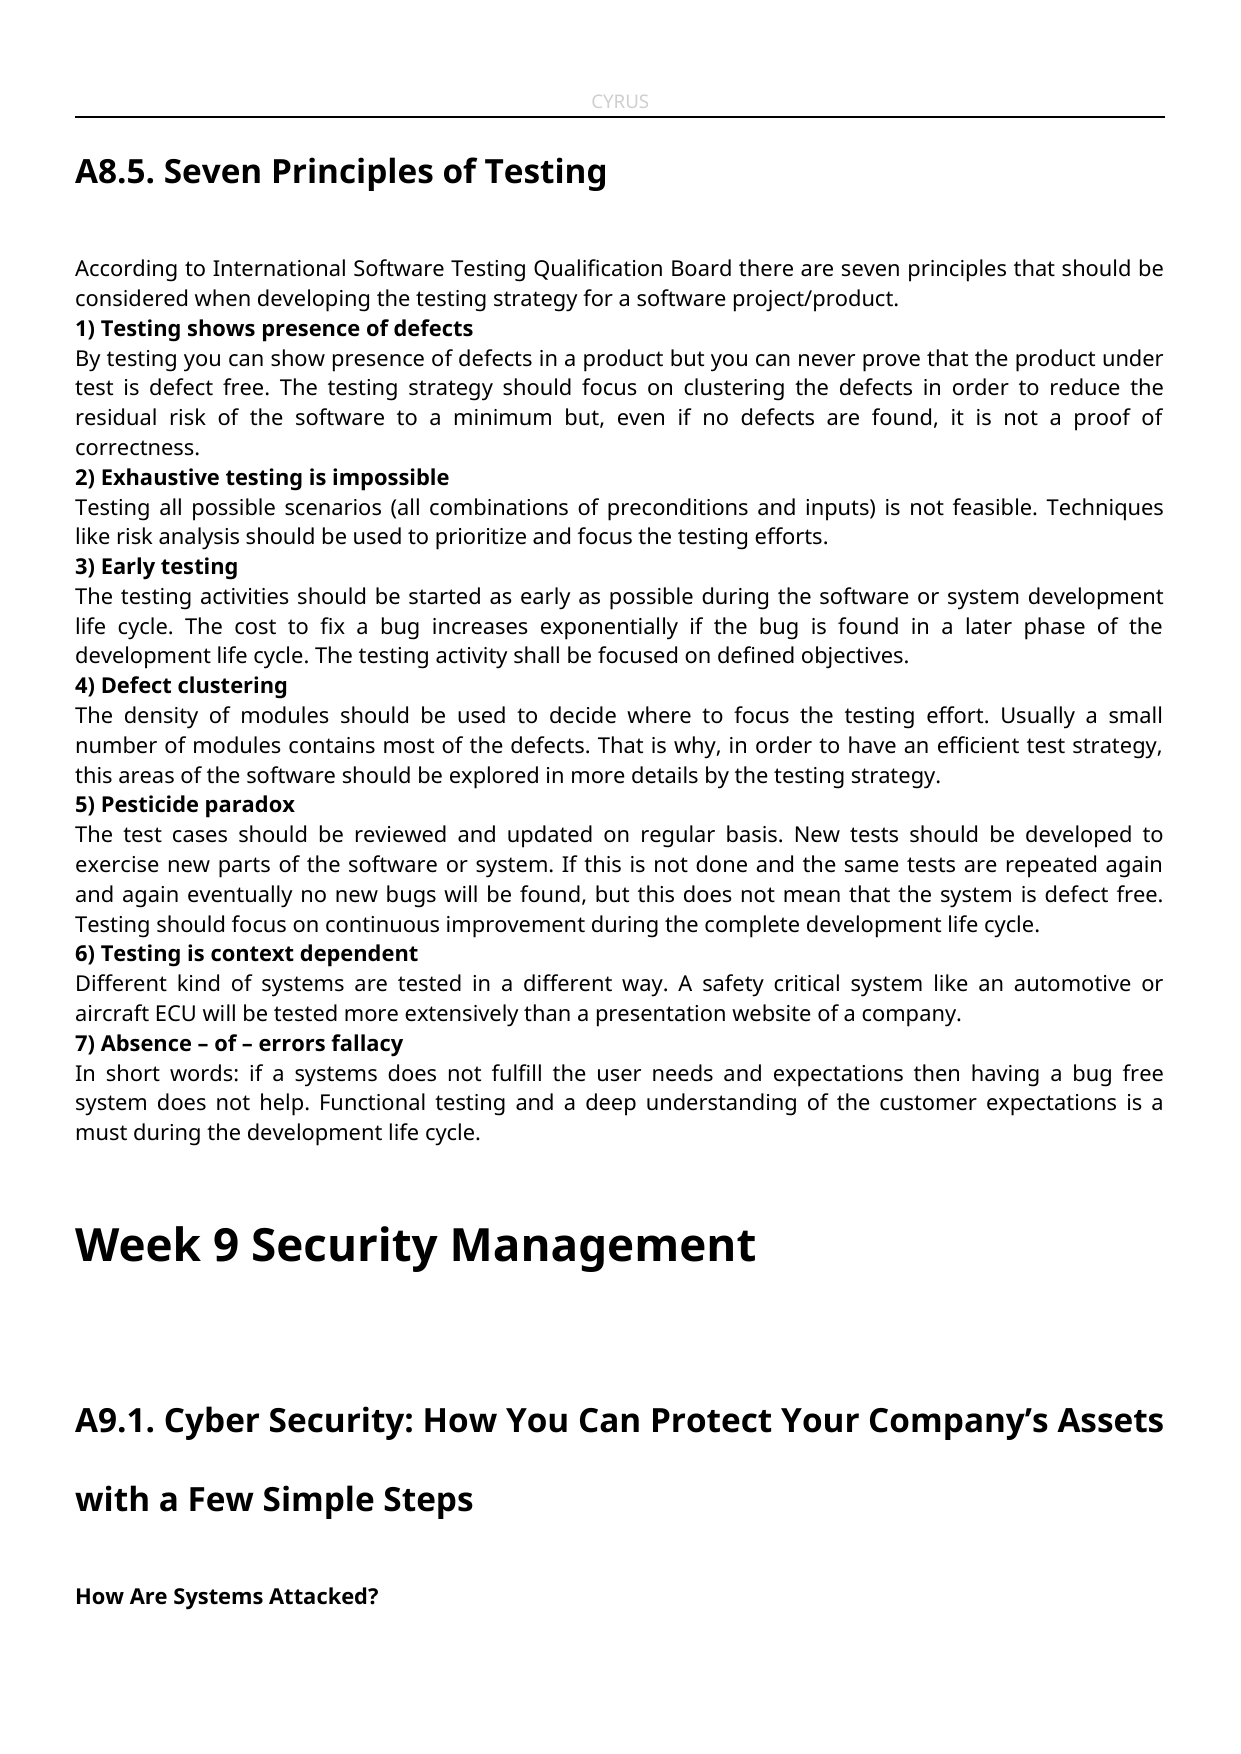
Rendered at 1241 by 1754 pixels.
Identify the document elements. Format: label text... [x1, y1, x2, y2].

subtitle A9.1. Cyber Security: How You Can Protect Your Company’s Assets with a Few Simple Steps [75, 1397, 1165, 1521]
text 2) Exhaustive testing is impossible [75, 462, 1165, 492]
text In short words: if a systems does not fulfill the user needs and expectations then having a bug free system does not help. Functional testing and a deep understanding of the customer expectations is a must during the development life cycle. [75, 1058, 1165, 1147]
text 7) Absence – of – errors fallacy [75, 1028, 1165, 1058]
text 5) Pesticide paradox [75, 789, 1165, 819]
text According to International Software Testing Qualification Board there are seven principles that should be considered when developing the testing strategy for a software project/product. [75, 253, 1165, 313]
text Different kind of systems are tested in a different way. A safety critical system like an automotive or aircraft ECU will be tested more extensively than a presentation website of a company. [75, 968, 1165, 1028]
subtitle A8.5. Seven Principles of Testing [75, 148, 1165, 193]
text Testing all possible scenarios (all combinations of preconditions and inputs) is not feasible. Techniques like risk analysis should be used to prioritize and focus the testing efforts. [75, 492, 1165, 551]
text The test cases should be reviewed and updated on regular basis. New tests should be developed to exercise new parts of the software or system. If this is not done and the same tests are repeated again and again eventually no new bugs will be found, but this does not mean that the system is defect free. Testing should focus on continuous improvement during the complete development life cycle. [75, 819, 1165, 938]
text 3) Early testing [75, 551, 1165, 581]
subtitle Week 9 Security Management [75, 1212, 1165, 1274]
text The density of modules should be used to decide where to focus the testing effort. Usually a small number of modules contains most of the defects. That is why, in order to have an efficient test strategy, this areas of the software should be explored in more details by the testing strategy. [75, 700, 1165, 789]
text By testing you can show presence of defects in a product but you can never prove that the product under test is defect free. The testing strategy should focus on clustering the defects in order to reduce the residual risk of the software to a minimum but, even if no defects are found, it is not a proof of correctness. [75, 343, 1165, 462]
text 4) Defect clustering [75, 670, 1165, 700]
text 1) Testing shows presence of defects [75, 313, 1165, 343]
text The testing activities should be started as early as possible during the software or system development life cycle. The cost to fix a bug increases exponentially if the bug is found in a later phase of the development life cycle. The testing activity shall be focused on defined objectives. [75, 581, 1165, 670]
text 6) Testing is context dependent [75, 938, 1165, 968]
text How Are Systems Attacked? [75, 1581, 1165, 1611]
